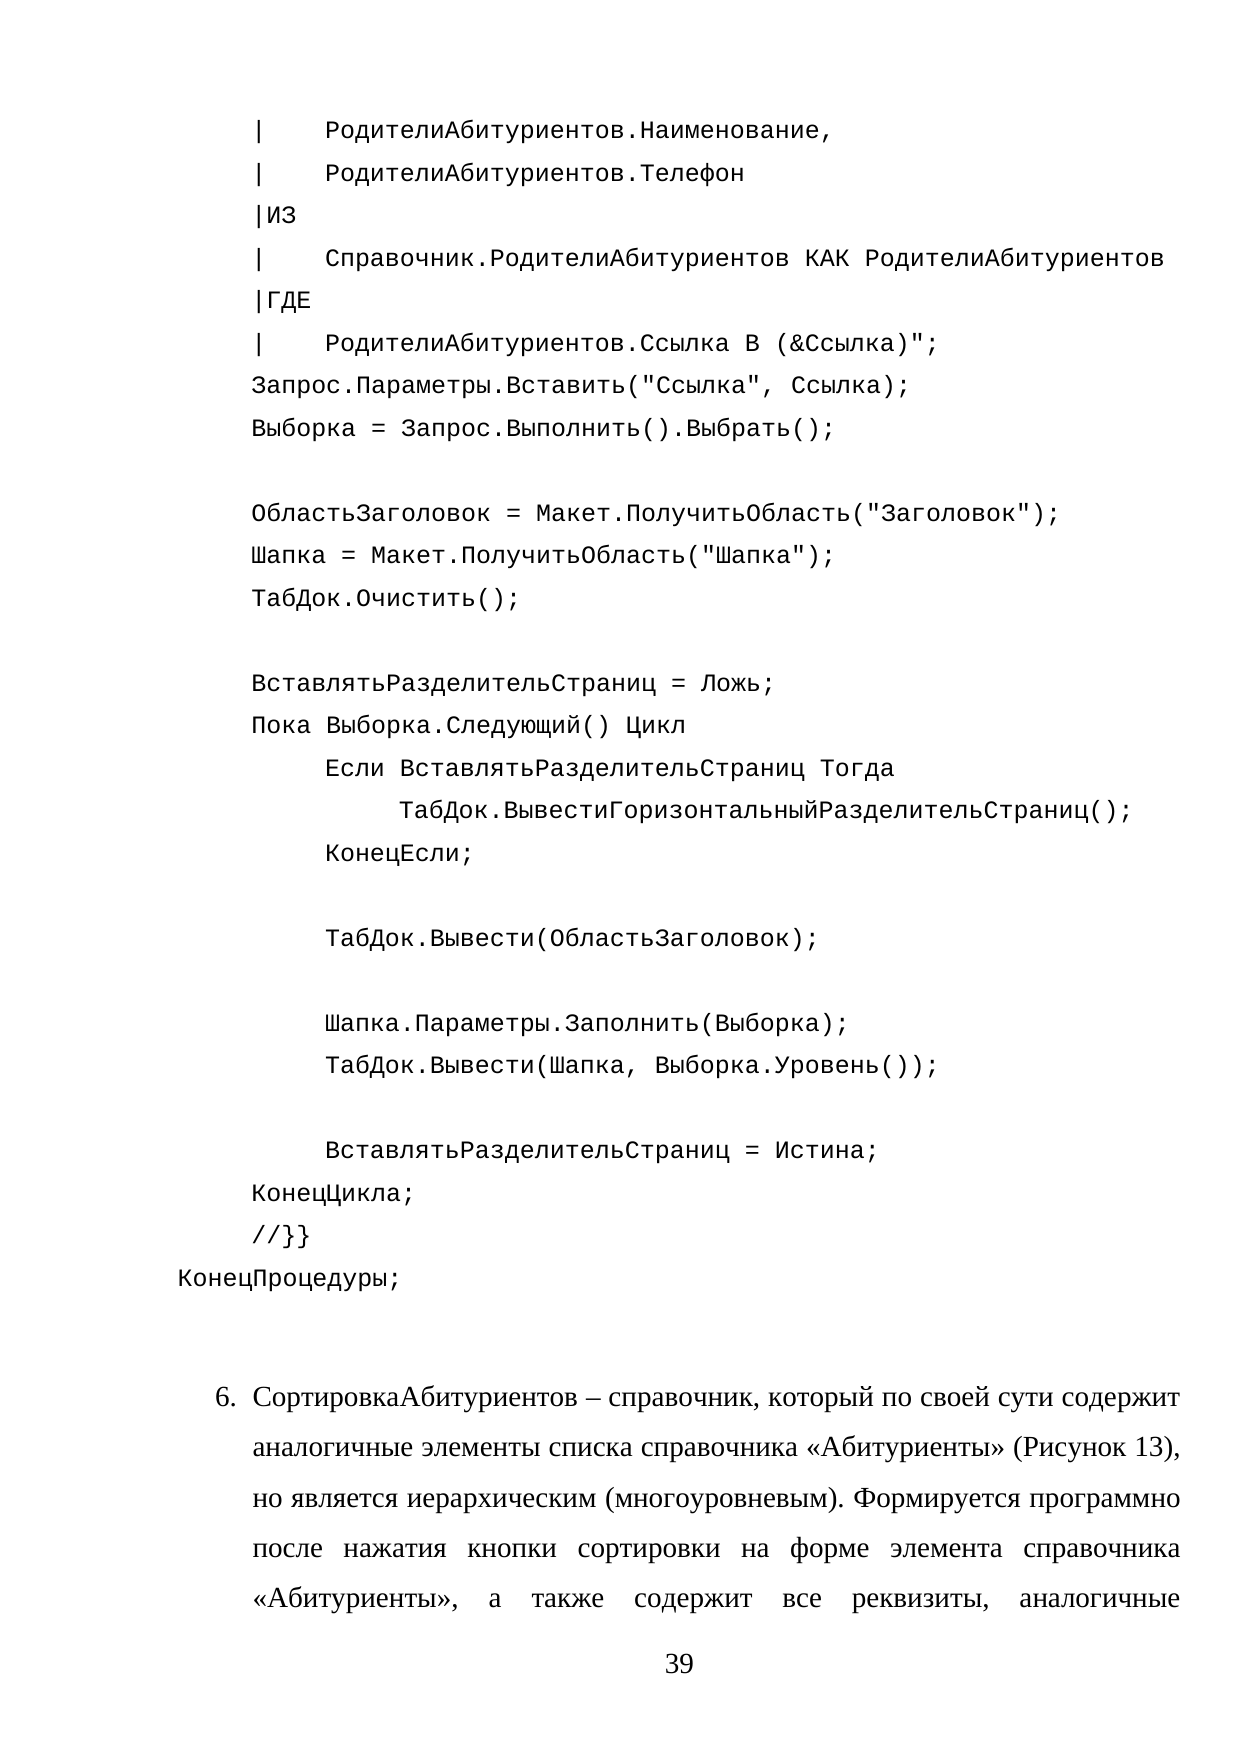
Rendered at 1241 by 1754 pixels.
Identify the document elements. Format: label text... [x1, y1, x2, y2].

text | РодителиАбитуриентов.Ссылка В (&Ссылка)"; [177, 331, 1181, 359]
text КонецЦикла; [177, 1181, 1181, 1209]
text Выборка = Запрос.Выполнить().Выбрать(); [177, 416, 1181, 444]
text ТабДок.Вывести(ОбластьЗаголовок); [177, 926, 1181, 954]
text ОбластьЗаголовок = Макет.ПолучитьОбласть("Заголовок"); [177, 501, 1181, 529]
text //}} [177, 1223, 1181, 1251]
text Если ВставлятьРазделительСтраниц Тогда [177, 756, 1181, 784]
text ВставлятьРазделительСтраниц = Ложь; [177, 671, 1181, 699]
text ТабДок.Очистить(); [177, 586, 1181, 614]
text ТабДок.Вывести(Шапка, Выборка.Уровень()); [177, 1053, 1181, 1081]
text ВставлятьРазделительСтраниц = Истина; [177, 1138, 1181, 1166]
text КонецПроцедуры; [177, 1266, 1181, 1294]
text Пока Выборка.Следующий() Цикл [177, 713, 1181, 741]
text |ИЗ [177, 203, 1181, 231]
text | РодителиАбитуриентов.Наименование, [177, 118, 1181, 146]
text КонецЕсли; [177, 841, 1181, 869]
text |ГДЕ [177, 288, 1181, 316]
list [215, 1379, 1181, 1614]
text | Справочник.РодителиАбитуриентов КАК РодителиАбитуриентов [177, 246, 1181, 274]
text Шапка = Макет.ПолучитьОбласть("Шапка"); [177, 543, 1181, 571]
text | РодителиАбитуриентов.Телефон [177, 161, 1181, 189]
text Шапка.Параметры.Заполнить(Выборка); [177, 1011, 1181, 1039]
text Запрос.Параметры.Вставить("Ссылка", Ссылка); [177, 373, 1181, 401]
text ТабДок.ВывестиГоризонтальныйРазделительСтраниц(); [177, 798, 1181, 826]
